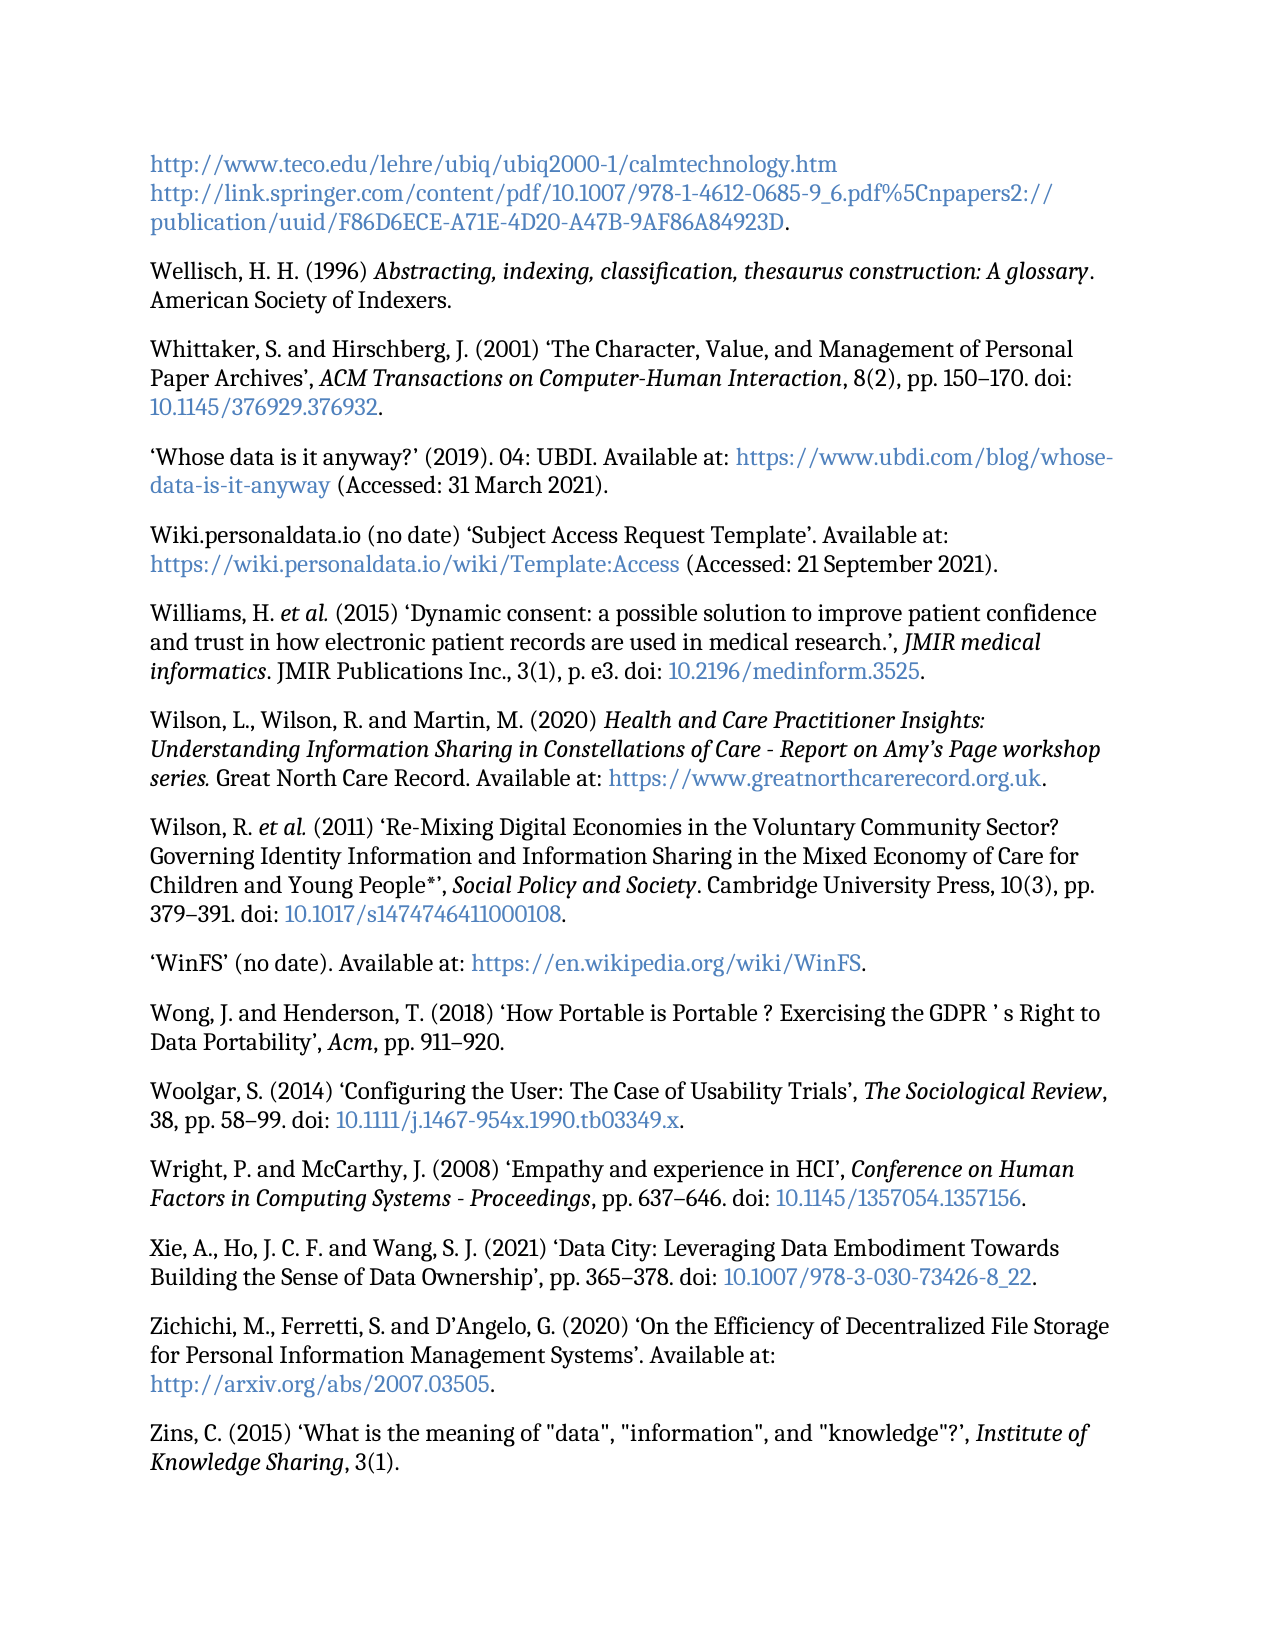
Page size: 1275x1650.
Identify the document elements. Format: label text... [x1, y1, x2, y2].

text Williams, H. et al. (2015) ‘Dynamic consent: a possible solution to improve patient confidence and trust in how electronic patient records are used in medical research.’, JMIR medical informatics. JMIR Publications Inc., 3(1), p. e3. doi: 10.2196/medinform.3525. [150, 599, 1125, 685]
text ‘WinFS’ (no date). Available at: https://en.wikipedia.org/wiki/WinFS. [150, 949, 1125, 978]
text Wilson, L., Wilson, R. and Martin, M. (2020) Health and Care Practitioner Insights: Understanding Information Sharing in Constellations of Care - Report on Amy’s Page workshop series. Great North Care Record. Available at: https://www.greatnorthcarerecord.org.uk. [150, 706, 1125, 792]
text Wellisch, H. H. (1996) Abstracting, indexing, classification, thesaurus construction: A glossary. American Society of Indexers. [150, 257, 1125, 314]
text Wright, P. and McCarthy, J. (2008) ‘Empathy and experience in HCI’, Conference on Human Factors in Computing Systems - Proceedings, pp. 637–646. doi: 10.1145/1357054.1357156. [150, 1155, 1125, 1213]
text Woolgar, S. (2014) ‘Configuring the User: The Case of Usability Trials’, The Sociological Review, 38, pp. 58–99. doi: 10.1111/j.1467-954x.1990.tb03349.x. [150, 1077, 1125, 1134]
text ‘Whose data is it anyway?’ (2019). 04: UBDI. Available at: https://www.ubdi.com/blog/whose-data-is-it-anyway (Accessed: 31 March 2021). [150, 442, 1125, 500]
text Wiki.personaldata.io (no date) ‘Subject Access Request Template’. Available at: https://wiki.personaldata.io/wiki/Template:Access (Accessed: 21 September 2021). [150, 521, 1125, 578]
text Wong, J. and Henderson, T. (2018) ‘How Portable is Portable ? Exercising the GDPR ’ s Right to Data Portability’, Acm, pp. 911–920. [150, 999, 1125, 1056]
text Xie, A., Ho, J. C. F. and Wang, S. J. (2021) ‘Data City: Leveraging Data Embodiment Towards Building the Sense of Data Ownership’, pp. 365–378. doi: 10.1007/978-3-030-73426-8_22. [150, 1234, 1125, 1291]
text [150, 150, 1125, 236]
text Wilson, R. et al. (2011) ‘Re-Mixing Digital Economies in the Voluntary Community Sector? Governing Identity Information and Information Sharing in the Mixed Economy of Care for Children and Young People*’, Social Policy and Society. Cambridge University Press, 10(3), pp. 379–391. doi: 10.1017/s1474746411000108. [150, 813, 1125, 928]
text Zichichi, M., Ferretti, S. and D’Angelo, G. (2020) ‘On the Efficiency of Decentralized File Storage for Personal Information Management Systems’. Available at: http://arxiv.org/abs/2007.03505. [150, 1312, 1125, 1398]
text Zins, C. (2015) ‘What is the meaning of "data", "information", and "knowledge"?’, Institute of Knowledge Sharing, 3(1). [150, 1419, 1125, 1477]
text Whittaker, S. and Hirschberg, J. (2001) ‘The Character, Value, and Management of Personal Paper Archives’, ACM Transactions on Computer-Human Interaction, 8(2), pp. 150–170. doi: 10.1145/376929.376932. [150, 335, 1125, 422]
